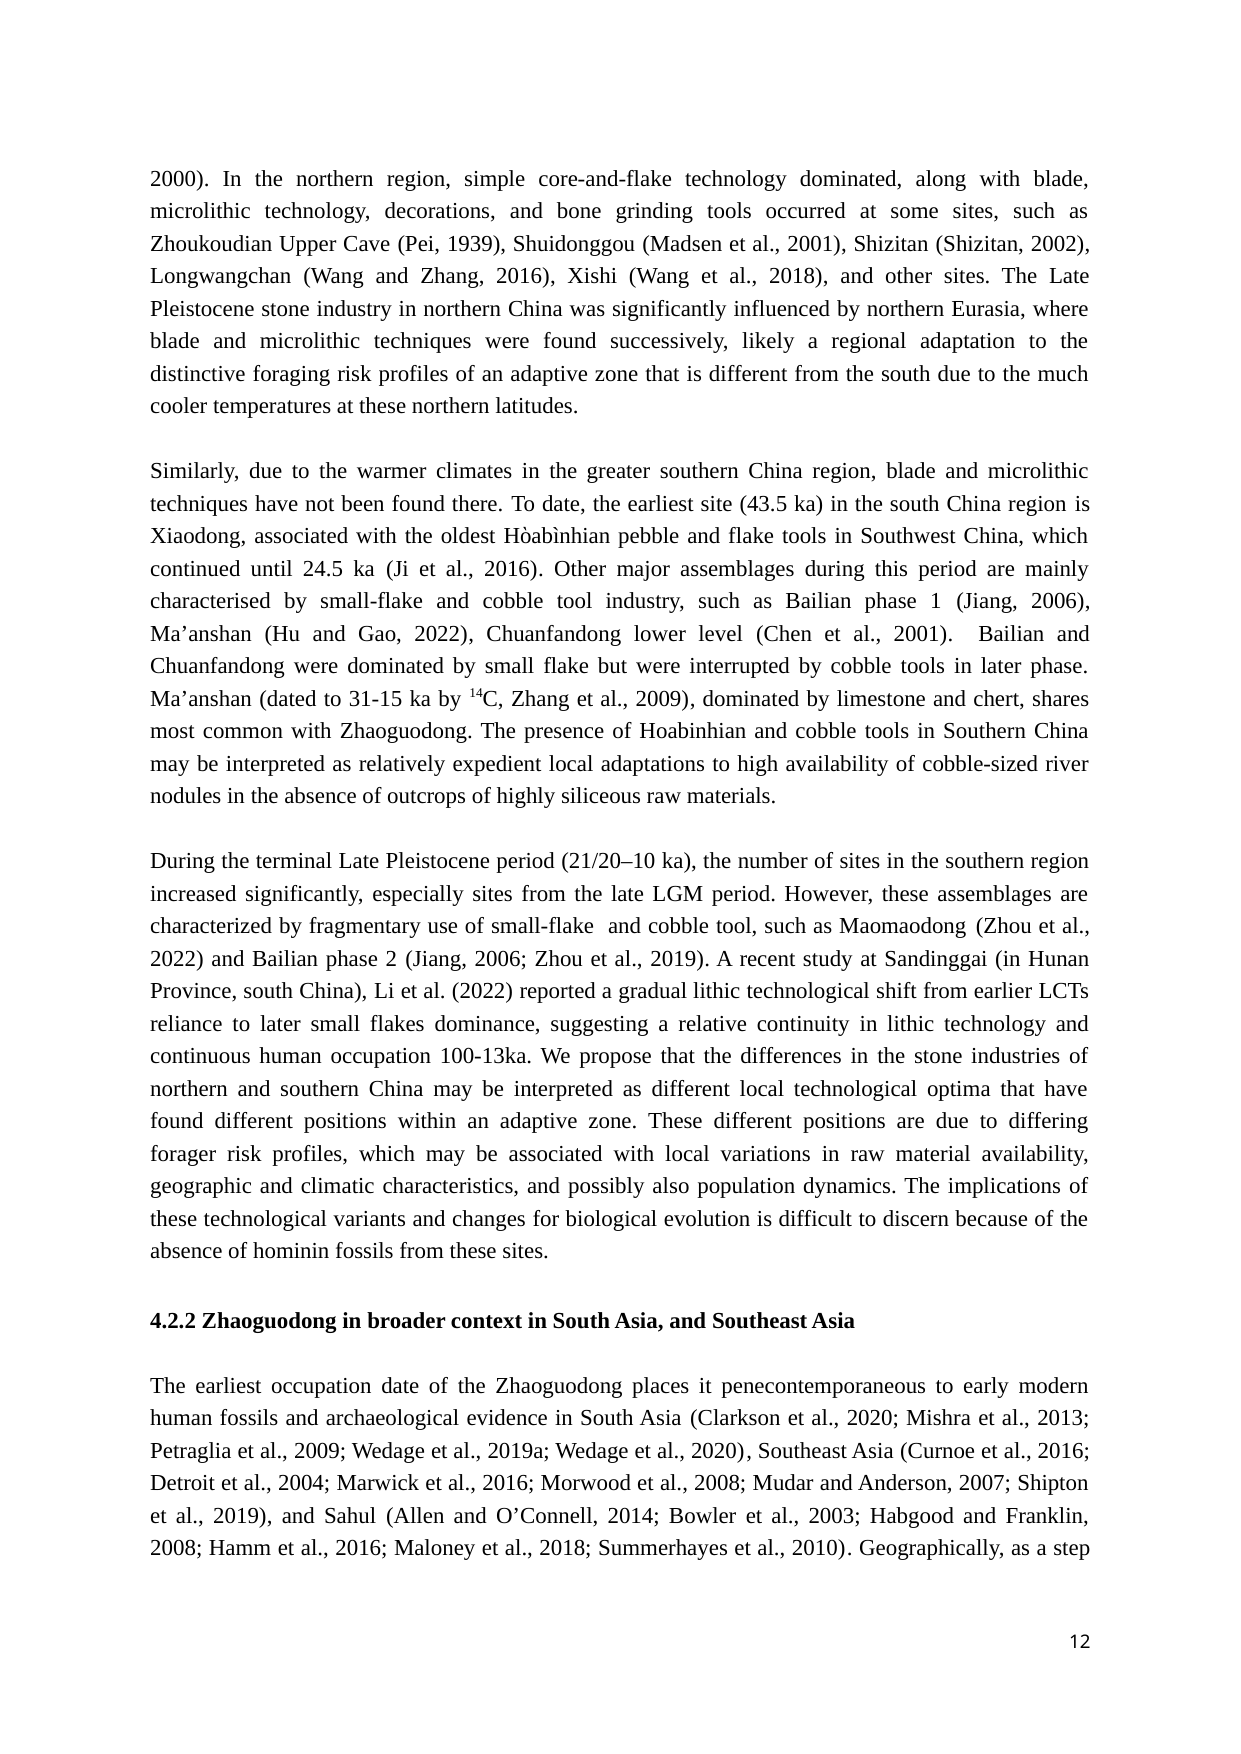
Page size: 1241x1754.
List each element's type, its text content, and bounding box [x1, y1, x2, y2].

text During the terminal Late Pleistocene period (21/20–10 ka), the number of sites in the southern region increased significantly, especially sites from the late LGM period. However, these assemblages are characterized by fragmentary use of small-flake and cobble tool, such as Maomaodong (Zhou et al., 2022) and Bailian phase 2 (Jiang, 2006; Zhou et al., 2019). A recent study at Sandinggai (in Hunan Province, south China), Li et al. (2022) reported a gradual lithic technological shift from earlier LCTs reliance to later small flakes dominance, suggesting a relative continuity in lithic technology and continuous human occupation 100-13ka. We propose that the differences in the stone industries of northern and southern China may be interpreted as different local technological optima that have found different positions within an adaptive zone. These different positions are due to differing forager risk profiles, which may be associated with local variations in raw material availability, geographic and climatic characteristics, and possibly also population dynamics. The implications of these technological variants and changes for biological evolution is difficult to discern because of the absence of hominin fossils from these sites. [150, 844, 1090, 1267]
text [150, 1369, 1090, 1564]
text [150, 162, 1090, 422]
subtitle 4.2.2 Zhaoguodong in broader context in South Asia, and Southeast Asia [150, 1304, 1090, 1337]
text Similarly, due to the warmer climates in the greater southern China region, blade and microlithic techniques have not been found there. To date, the earliest site (43.5 ka) in the south China region is Xiaodong, associated with the oldest Hὸabìnhian pebble and flake tools in Southwest China, which continued until 24.5 ka (Ji et al., 2016). Other major assemblages during this period are mainly characterised by small-flake and cobble tool industry, such as Bailian phase 1 (Jiang, 2006), Ma’anshan (Hu and Gao, 2022), Chuanfandong lower level (Chen et al., 2001). Bailian and Chuanfandong were dominated by small flake but were interrupted by cobble tools in later phase. Ma’anshan (dated to 31-15 ka by 14C, Zhang et al., 2009), dominated by limestone and chert, shares most common with Zhaoguodong. The presence of Hoabinhian and cobble tools in Southern China may be interpreted as relatively expedient local adaptations to high availability of cobble-sized river nodules in the absence of outcrops of highly siliceous raw materials. [150, 454, 1090, 812]
